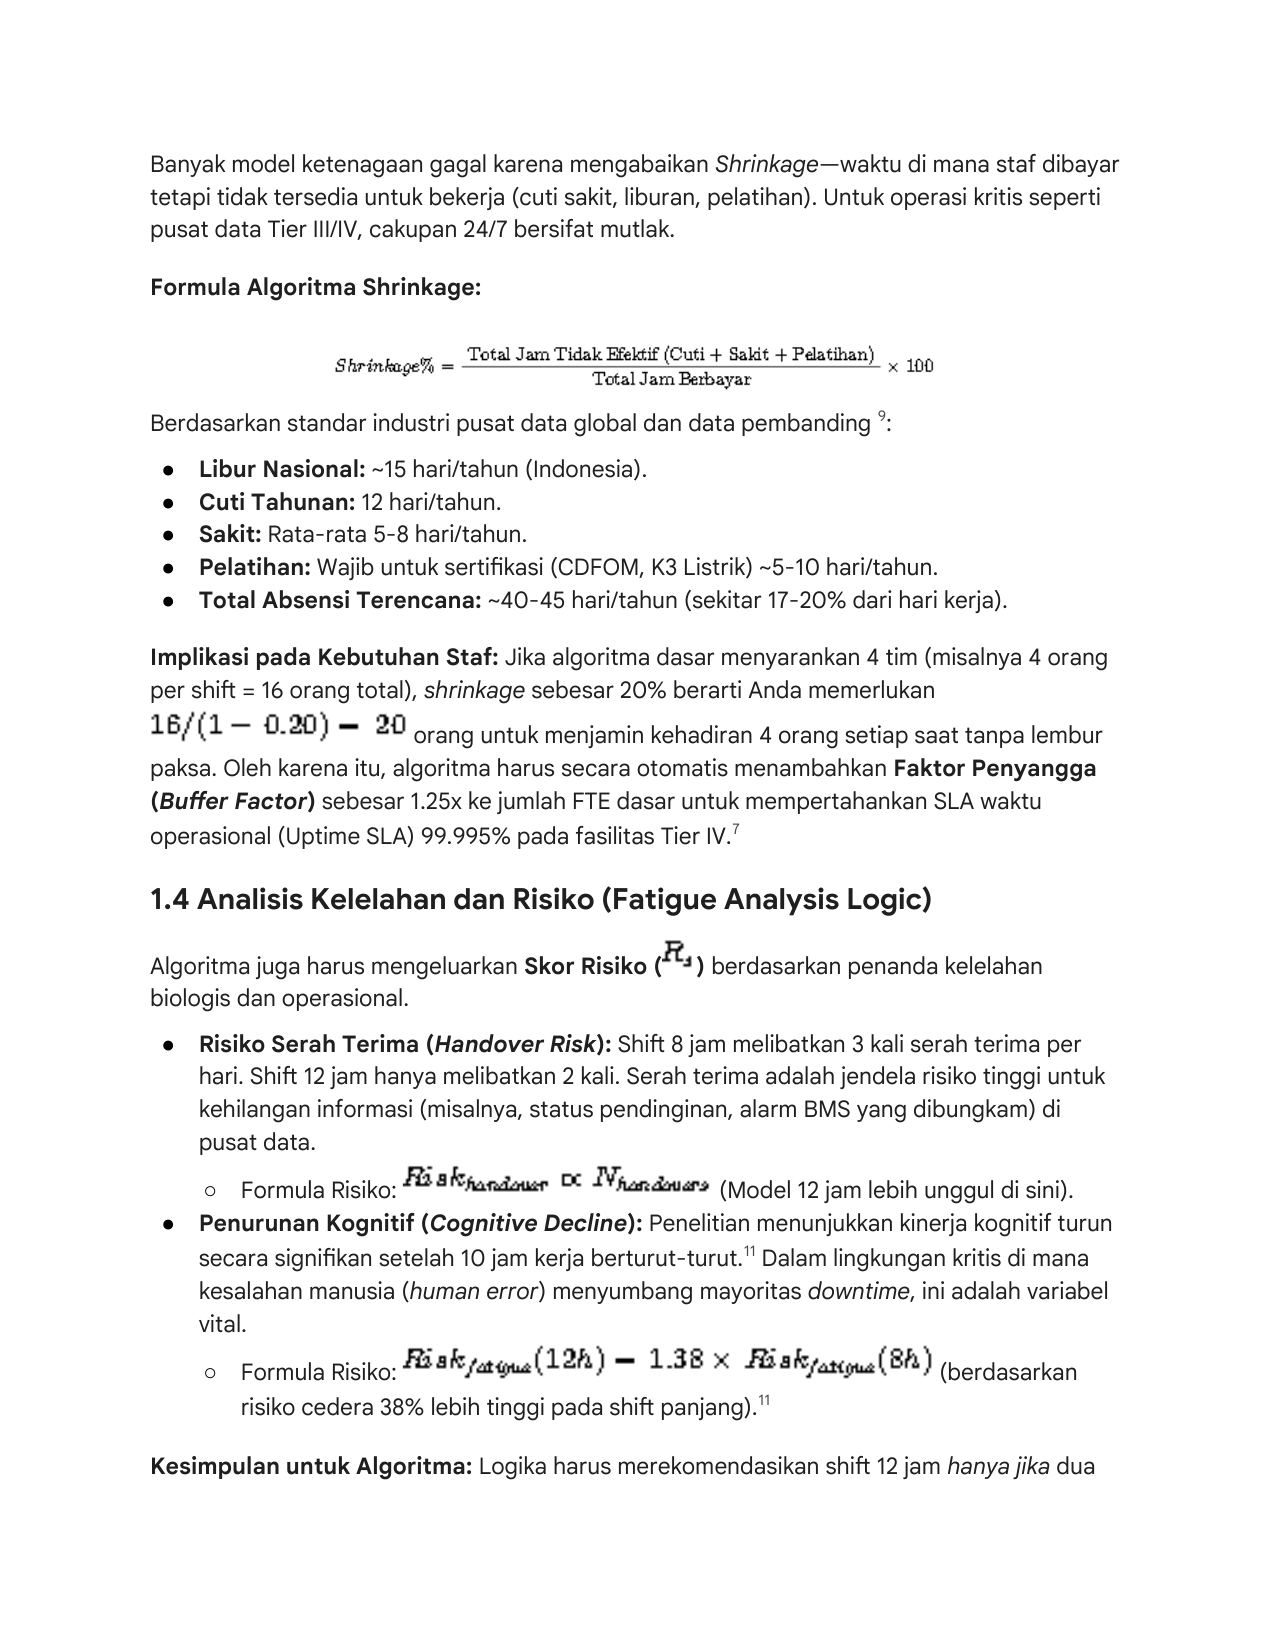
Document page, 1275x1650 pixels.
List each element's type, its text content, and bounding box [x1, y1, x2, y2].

list Risiko Serah Terima (Handover Risk): Shift 8 jam melibatkan 3 kali serah terima per hari. Shift 12 jam hanya melibatkan 2 kali. Serah terima adalah jendela risiko tinggi untuk kehilangan informasi (misalnya, status pendinginan, alarm BMS yang dibungkam) di pusat data. [161, 1030, 1125, 1157]
list Penurunan Kognitif (Cognitive Decline): Penelitian menunjukkan kinerja kognitif turun secara signifikan setelah 10 jam kerja berturut-turut.11 Dalam lingkungan kritis di mana kesalahan manusia (human error) menyumbang mayoritas downtime, ini adalah variabel vital. [161, 1209, 1125, 1339]
text Banyak model ketenagaan gagal karena mengabaikan Shrinkage—waktu di mana staf dibayar tetapi tidak tersedia untuk bekerja (cuti sakit, liburan, pelatihan). Untuk operasi kritis seperti pusat data Tier III/IV, cakupan 24/7 bersifat mutlak. [150, 150, 1125, 244]
list Cuti Tahunan: 12 hari/tahun. [161, 488, 1125, 516]
picture [402, 1160, 714, 1199]
list Libur Nasional: ~15 hari/tahun (Indonesia). [161, 455, 1125, 484]
picture [150, 708, 408, 744]
picture [662, 935, 697, 975]
list Total Absensi Terencana: ~40-45 hari/tahun (sekitar 17-20% dari hari kerja). [161, 586, 1125, 614]
text Formula Algoritma Shrinkage: [150, 273, 1125, 302]
text Berdasarkan standar industri pusat data global dan data pembanding 9: [150, 407, 1125, 438]
list Pelatihan: Wajib untuk sertifikasi (CDFOM, K3 Listrik) ~5-10 hari/tahun. [161, 553, 1125, 582]
picture [402, 1342, 934, 1381]
list Sakit: Rata-rata 5-8 hari/tahun. [161, 520, 1125, 549]
text Algoritma juga harus mengeluarkan Skor Risiko () berdasarkan penanda kelelahan biologis dan operasional. [150, 935, 1125, 1013]
subtitle 1.4 Analisis Kelelahan dan Risiko (Fatigue Analysis Logic) [150, 881, 1125, 917]
text Implikasi pada Kebutuhan Staf: Jika algoritma dasar menyarankan 4 tim (misalnya 4 orang per shift = 16 orang total), shrinkage sebesar 20% berarti Anda memerlukan orang untuk menjamin kehadiran 4 orang setiap saat tanpa lembur paksa. Oleh karena itu, algoritma harus secara otomatis menambahkan Faktor Penyangga (Buffer Factor) sebesar 1.25x ke jumlah FTE dasar untuk mempertahankan SLA waktu operasional (Uptime SLA) 99.995% pada fasilitas Tier IV.7 [150, 643, 1125, 851]
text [150, 1452, 1125, 1481]
picture [150, 330, 1119, 404]
